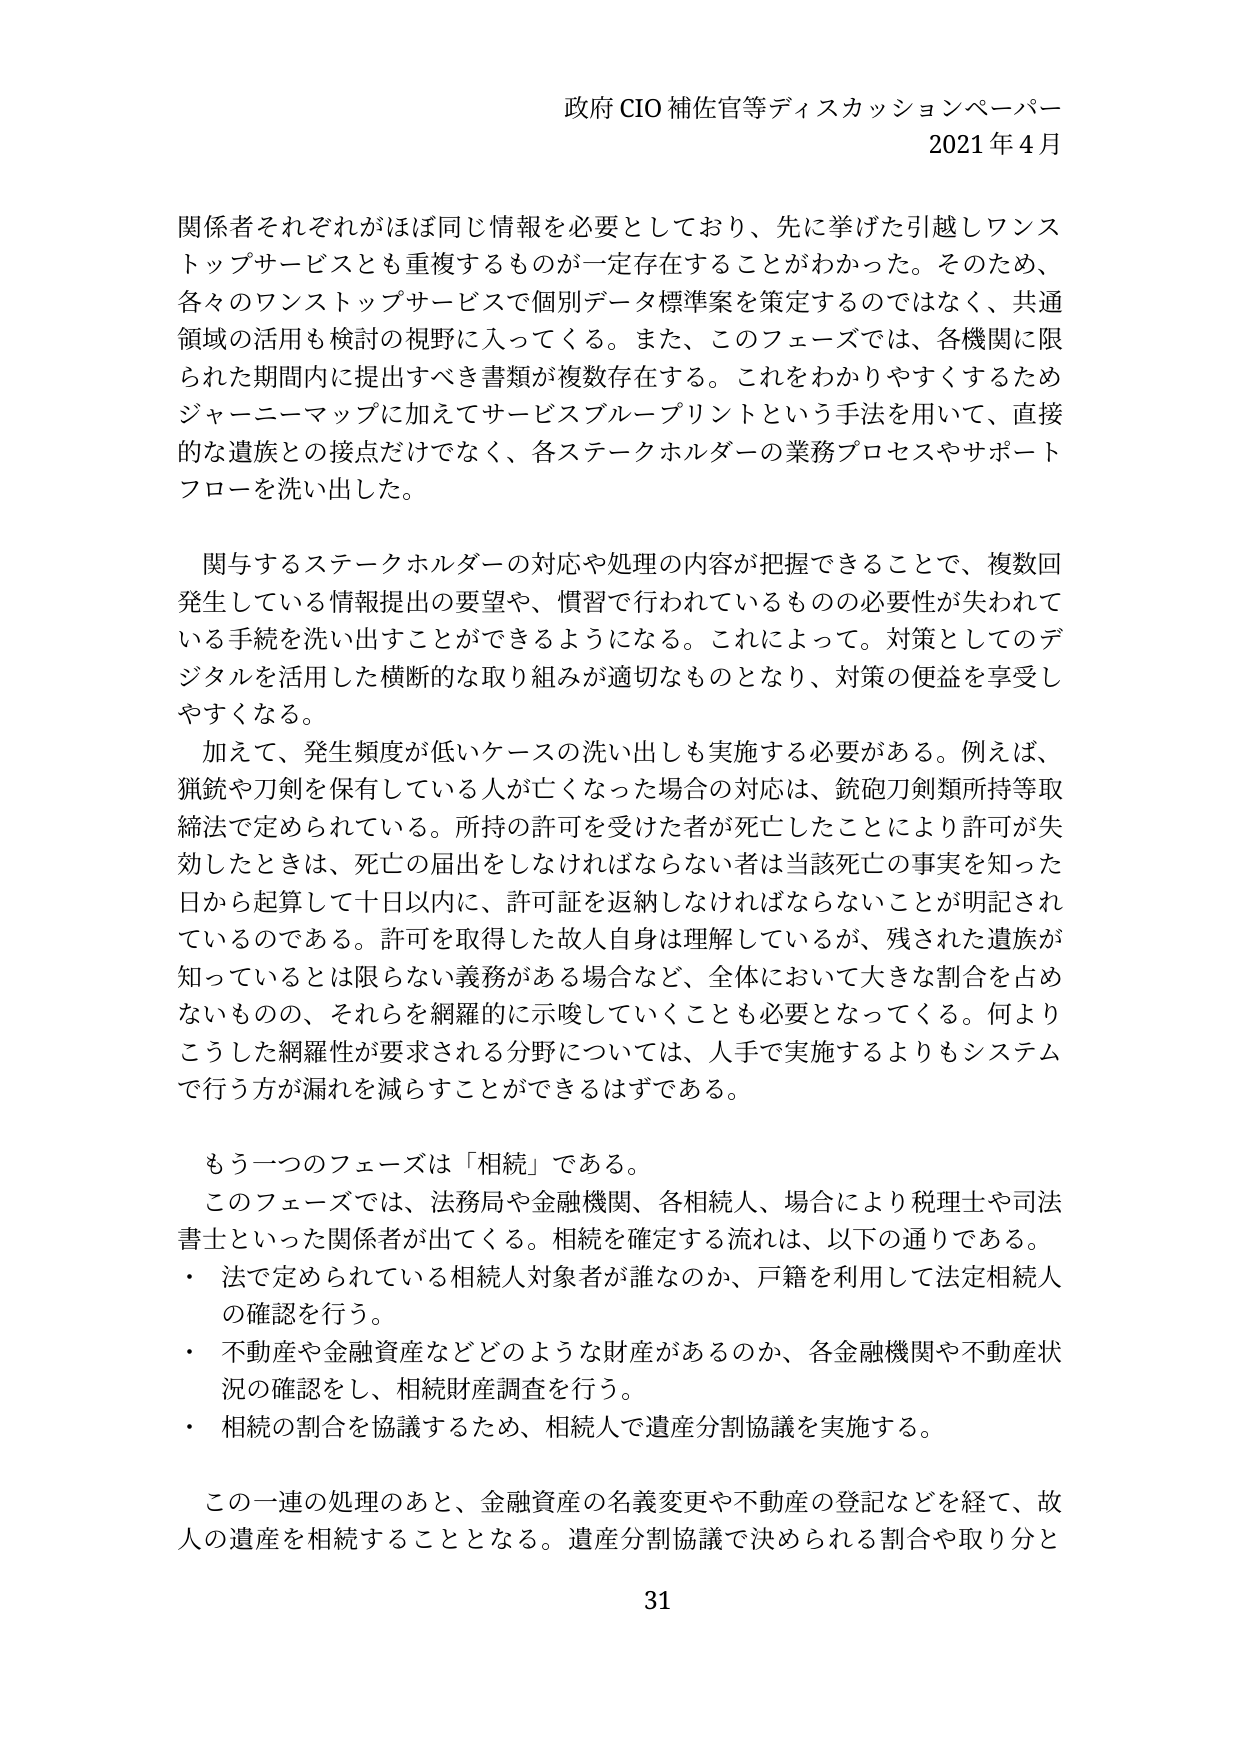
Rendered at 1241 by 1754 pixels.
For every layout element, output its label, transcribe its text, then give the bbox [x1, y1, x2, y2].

text 加えて、発生頻度が低いケースの洗い出しも実施する必要がある。例えば、猟銃や刀剣を保有している人が亡くなった場合の対応は、銃砲刀剣類所持等取締法で定められている。所持の許可を受けた者が死亡したことにより許可が失効したときは、死亡の届出をしなければならない者は当該死亡の事実を知った日から起算して十日以内に、許可証を返納しなければならないことが明記されているのである。許可を取得した故人自身は理解しているが、残された遺族が知っているとは限らない義務がある場合など、全体において大きな割合を占めないものの、それらを網羅的に示唆していくことも必要となってくる。何より、こうした網羅性が要求される分野については、人手で実施するよりもシステムで行う方が漏れを減らすことができるはずである。 [177, 918, 1063, 1107]
list 法で定められている相続人対象者が誰なのか、戸籍を利用して法定相続人の確認を行う。 [177, 1257, 1063, 1332]
text 関与するステークホルダーの対応や処理の内容が把握できることで、複数回発生している情報提出の要望や、慣習で行われているものの必要性が失われている手続を洗い出すことができるようになる。これによって。対策としてのデジタルを活用した横断的な取り組みが適切なものとなり、対策の便益を享受しやすくなる。 [177, 544, 1063, 732]
list 不動産や金融資産などどのような財産があるのか、各金融機関や不動産状況の確認をし、相続財産調査を行う。 [177, 1332, 1063, 1407]
text このフェーズでは、法務局や金融機関、各相続人、場合により税理士や司法書士といった関係者が出てくる。相続を確定する流れは、以下の通りである。 [177, 1182, 1063, 1257]
list 相続の割合を協議するため、相続人で遺産分割協議を実施する。 [177, 1407, 1063, 1444]
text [177, 207, 1063, 507]
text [177, 1482, 1063, 1557]
text もう一つのフェーズは「相続」である。 [177, 1144, 1063, 1182]
text 加えて、発生頻度が低いケースの洗い出しも実施する必要がある。例えば、猟銃や刀剣を保有している人が亡くなった場合の対応は、銃砲刀剣類所持等取締法で定められている。所持の許可を受けた者が死亡したことにより許可が失効したときは、死亡の届出をしなければならない者は当該死亡の事実を知った日から起算して十日以内に、許可証を返納しなければならないことが明記されているのである。許可を取得した故人自身は理解しているが、残された遺族が知っているとは限らない義務がある場合など、全体において大きな割合を占めないものの、それらを網羅的に示唆していくことも必要となってくる。何より、こうした網羅性が要求される分野については、人手で実施するよりもシステムで行う方が漏れを減らすことができるはずである。 [177, 732, 1063, 845]
